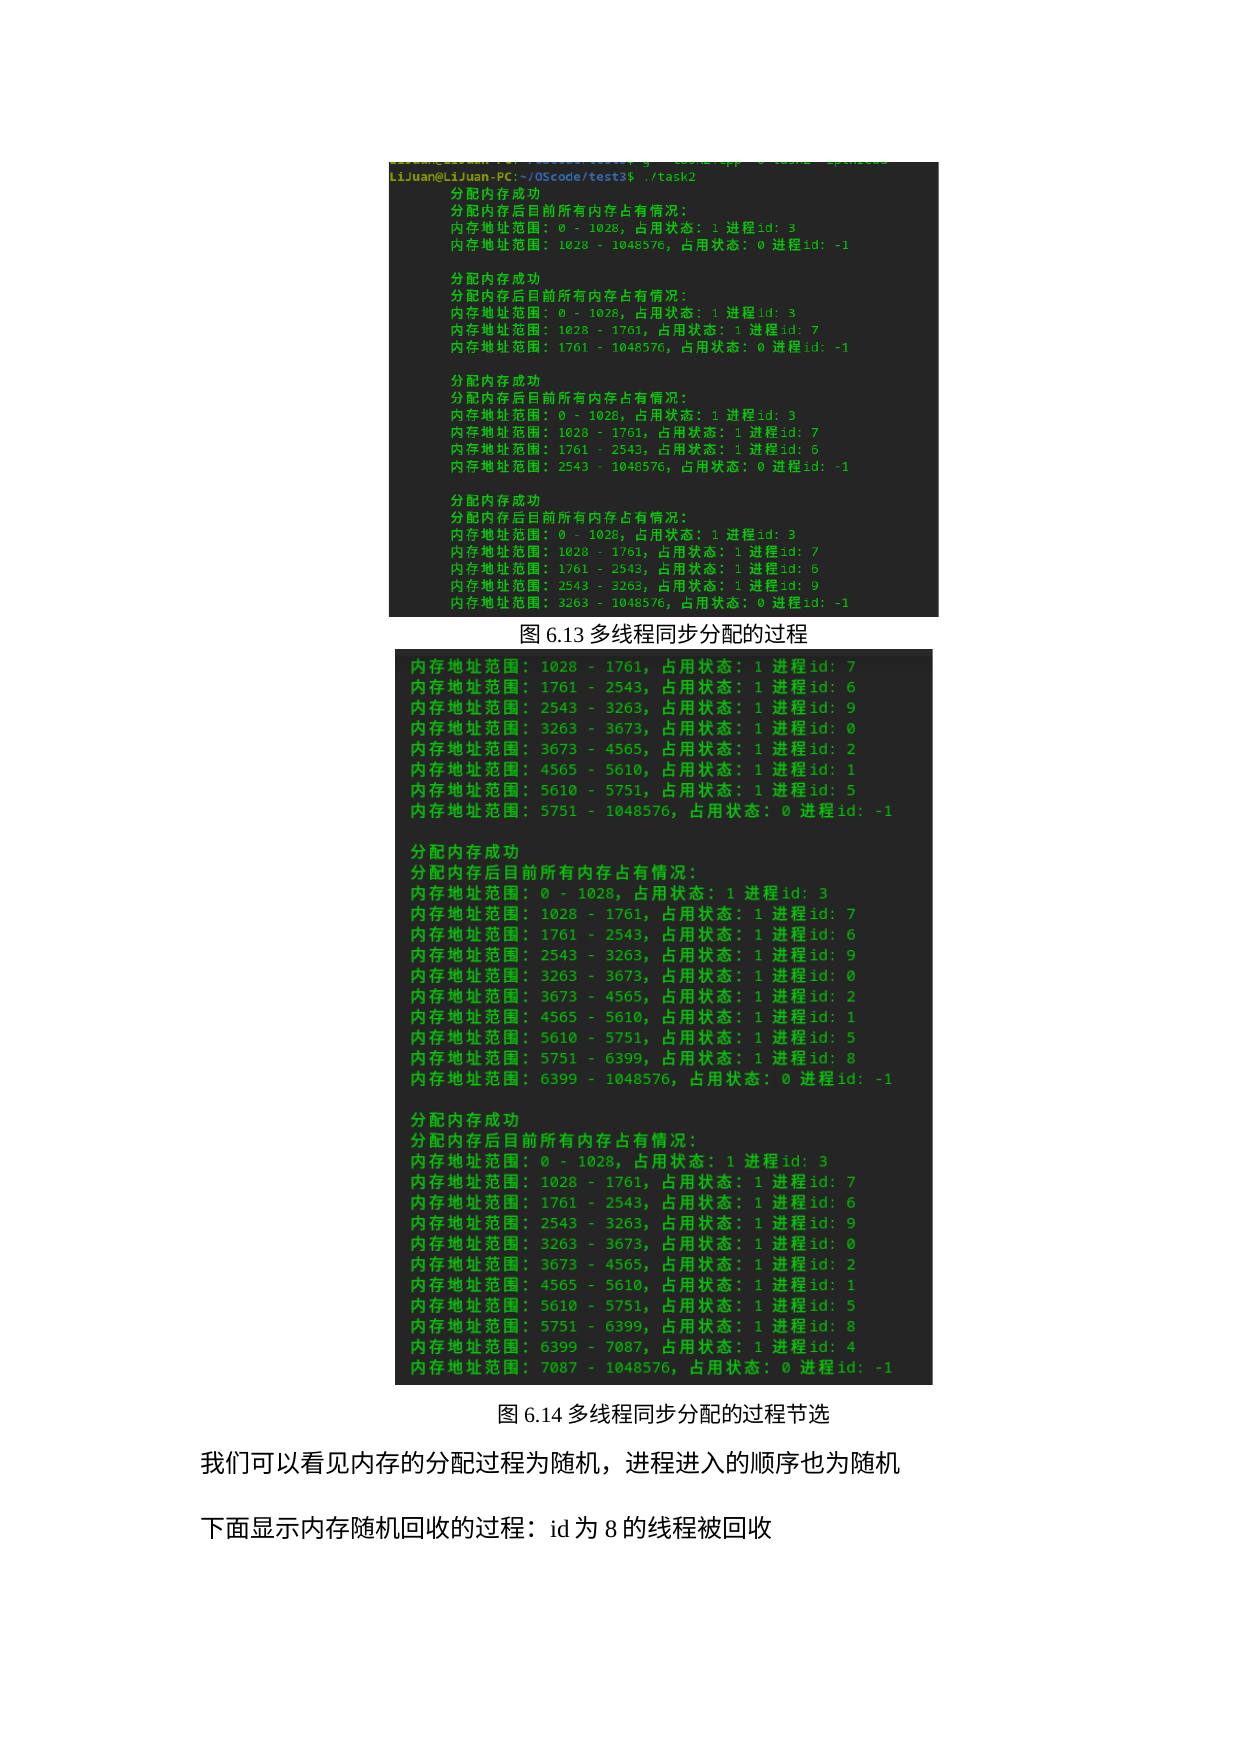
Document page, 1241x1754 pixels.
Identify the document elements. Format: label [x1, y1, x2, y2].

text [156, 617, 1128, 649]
picture [388, 162, 939, 617]
picture [395, 649, 933, 1385]
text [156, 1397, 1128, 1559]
